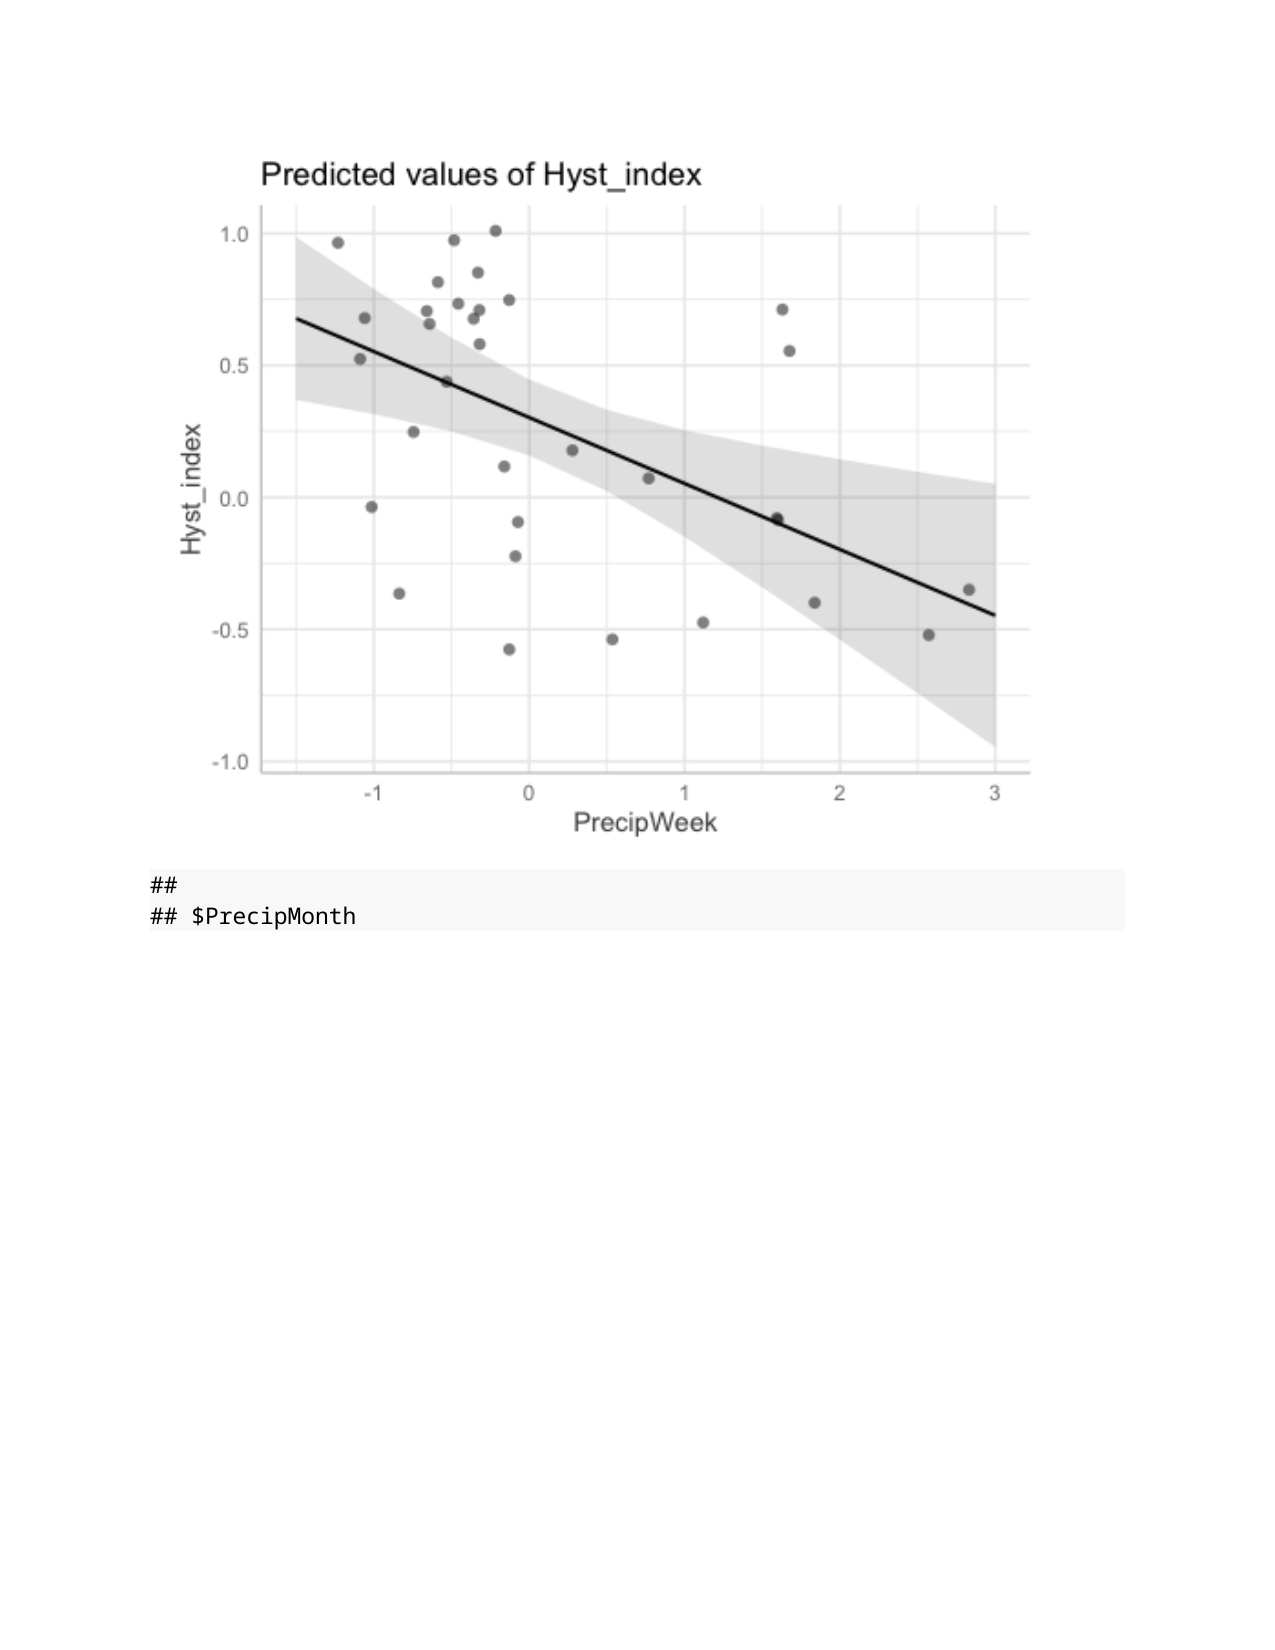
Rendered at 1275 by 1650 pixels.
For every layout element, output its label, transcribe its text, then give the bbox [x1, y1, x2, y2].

text ## ## $PrecipMonth [150, 869, 1125, 931]
picture [168, 150, 1044, 850]
